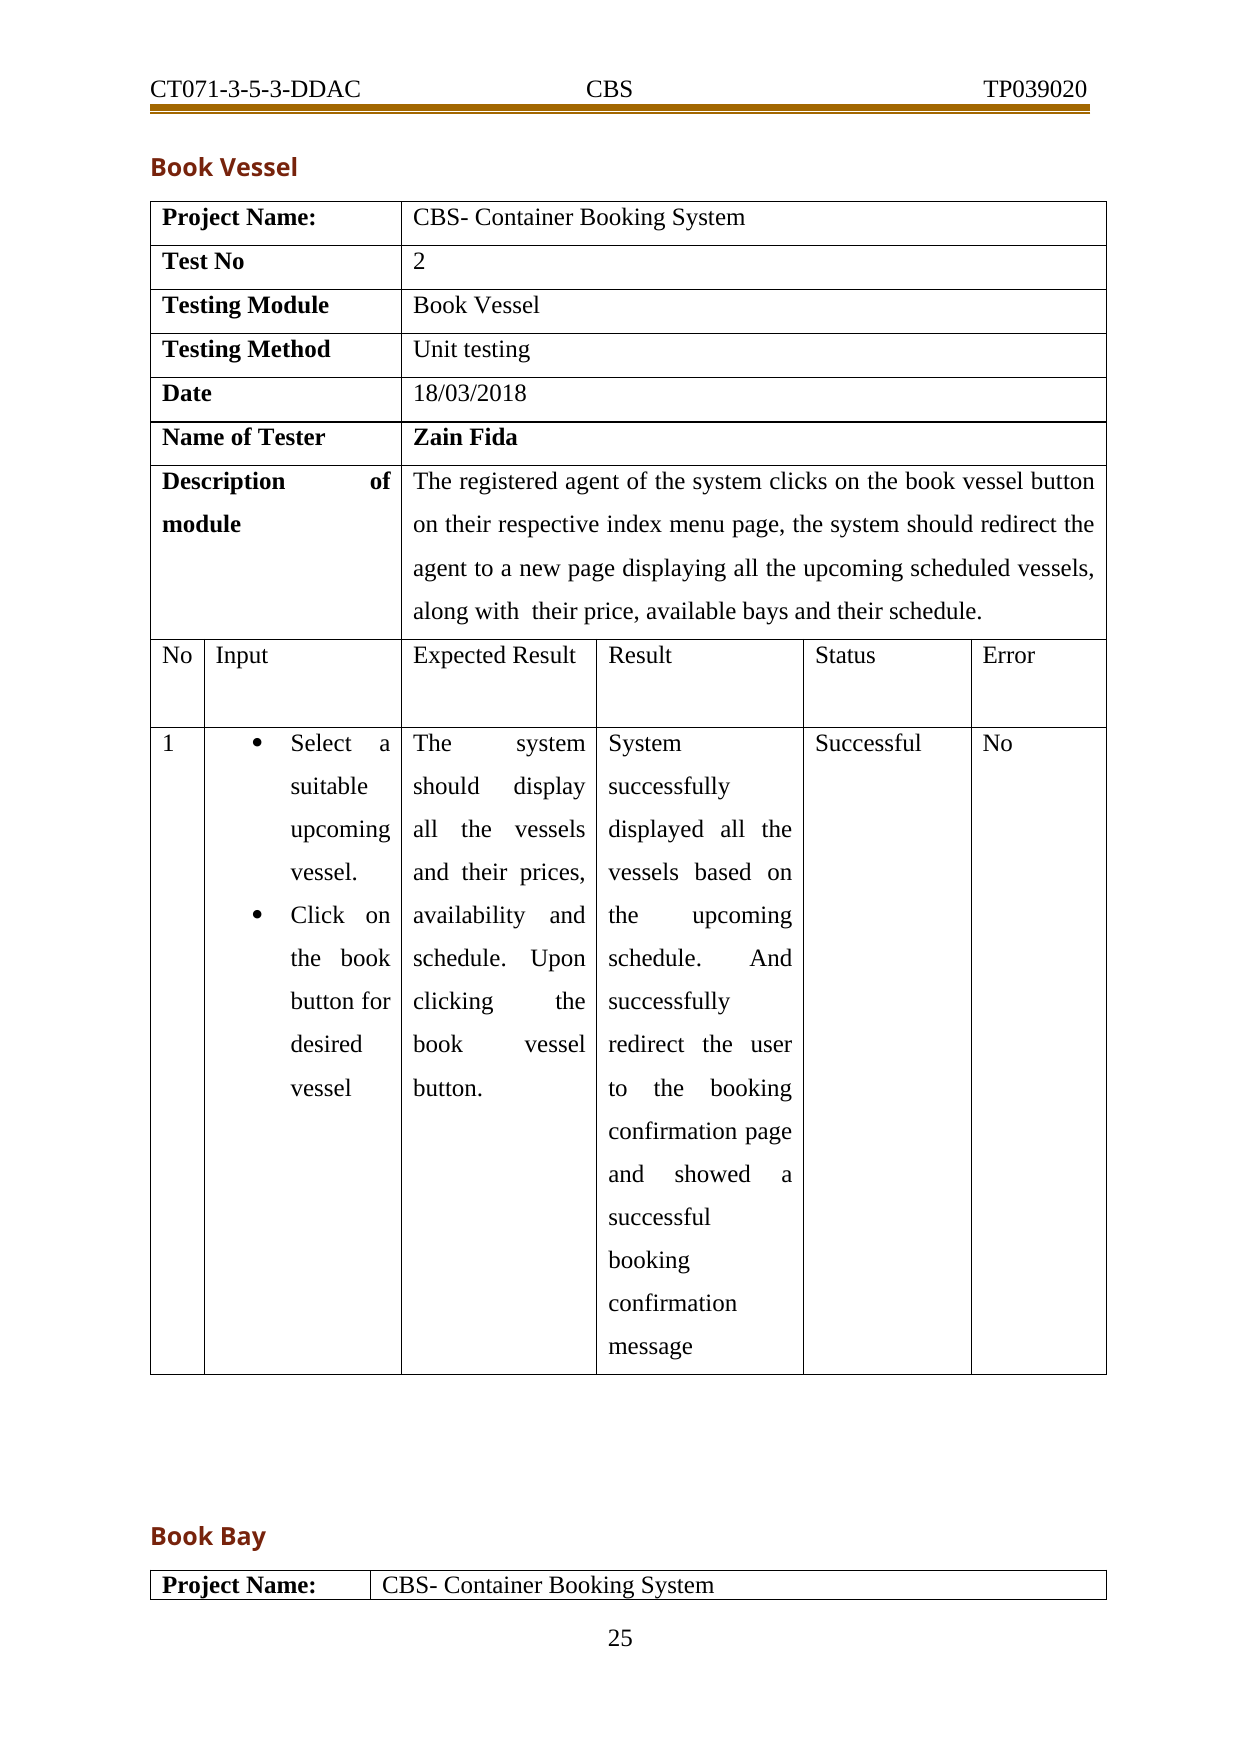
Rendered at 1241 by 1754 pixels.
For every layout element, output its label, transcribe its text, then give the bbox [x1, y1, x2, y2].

table_cell No [972, 728, 1106, 1374]
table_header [371, 1571, 1106, 1599]
table_cell Date [151, 378, 401, 421]
table_cell Testing Module [151, 290, 401, 333]
table_cell Result [597, 640, 803, 727]
subtitle Book Vessel [150, 150, 1090, 184]
table_cell Book Vessel [402, 290, 1106, 333]
table_header Project Name: [151, 202, 401, 245]
table_cell Unit testing [402, 334, 1106, 377]
table_cell 1 [151, 728, 204, 1374]
table_header CBS- Container Booking System [402, 202, 1106, 245]
table_cell The system should display all the vessels and their prices, availability and schedule. Upon clicking the book vessel button. [402, 728, 596, 1374]
table_cell Input [205, 640, 401, 727]
table_cell 2 [402, 246, 1106, 289]
table_cell Test No [151, 246, 401, 289]
table_cell System successfully displayed all the vessels based on the upcoming schedule. And successfully redirect the user to the booking confirmation page and showed a successful booking confirmation message [597, 728, 803, 1374]
table_cell Select a suitable upcoming vessel. Click on the book button for desired vessel [205, 728, 401, 1374]
table_cell Name of Tester [151, 423, 401, 465]
table_cell Successful [804, 728, 971, 1374]
table_cell Description of module [151, 466, 401, 639]
table_cell Zain Fida [402, 423, 1106, 465]
table_cell Status [804, 640, 971, 727]
table_cell The registered agent of the system clicks on the book vessel button on their respective index menu page, the system should redirect the agent to a new page displaying all the upcoming scheduled vessels, along with their price, available bays and their schedule. [402, 466, 1106, 639]
table_header Project Name: [151, 1571, 370, 1599]
table_cell 18/03/2018 [402, 378, 1106, 421]
subtitle Book Bay [150, 1518, 1090, 1553]
table_cell Expected Result [402, 640, 596, 727]
table_cell Error [972, 640, 1106, 727]
table_cell No [151, 640, 204, 727]
table_cell Testing Method [151, 334, 401, 377]
